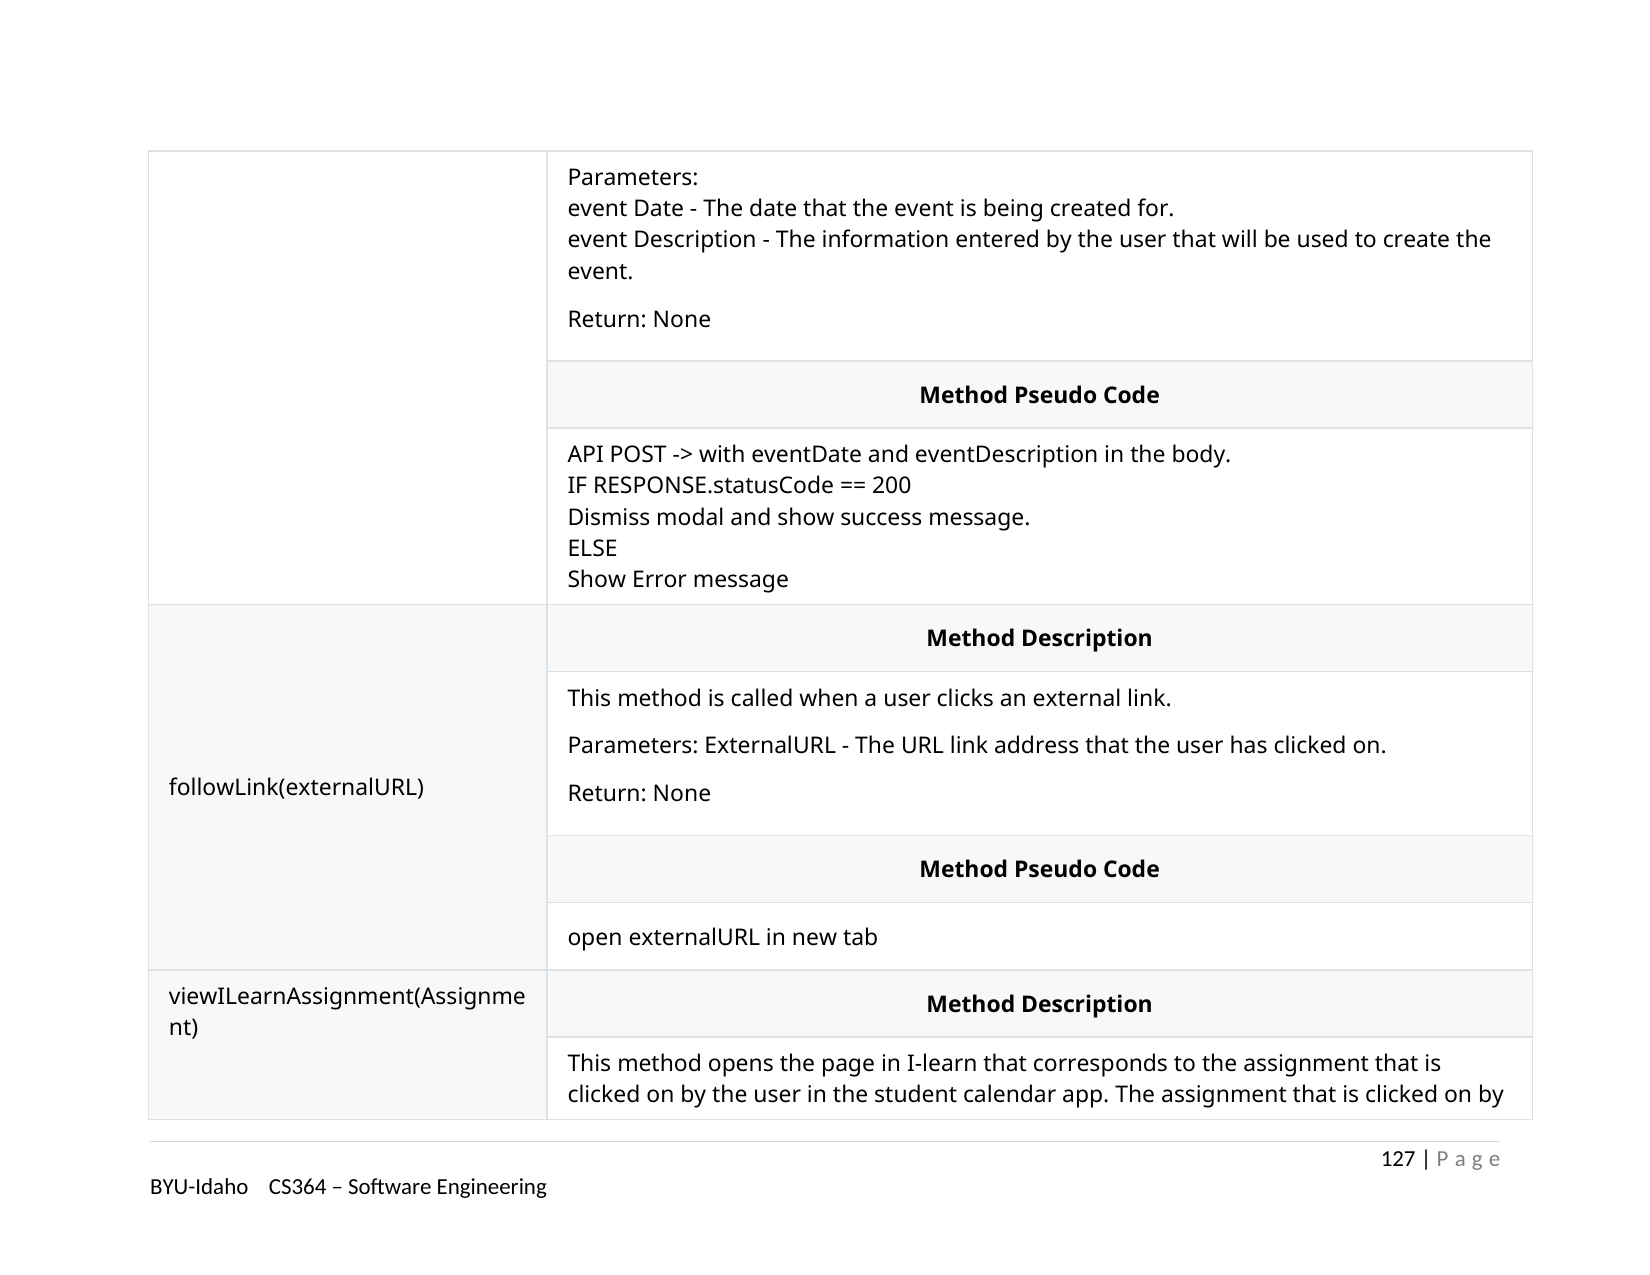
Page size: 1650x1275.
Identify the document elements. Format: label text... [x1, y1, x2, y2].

table_cell Method Pseudo Code [548, 836, 1532, 902]
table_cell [548, 152, 1532, 360]
table_cell API POST -> with eventDate and eventDescription in the body. IF RESPONSE.statusCode == 200 Dismiss modal and show success message. ELSE Show Error message [548, 429, 1532, 603]
table_cell Method Pseudo Code [548, 362, 1532, 427]
table_cell open externalURL in new tab [548, 903, 1532, 969]
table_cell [548, 1038, 1532, 1119]
table_cell Method Description [548, 605, 1532, 671]
table_cell viewILearnAssignment(Assignment) [149, 971, 546, 1119]
table_cell Method Description [548, 971, 1532, 1036]
table_cell This method is called when a user clicks an external link. Parameters: ExternalURL - The URL link address that the user has clicked on. Return: None [548, 672, 1532, 835]
table_cell followLink(externalURL) [149, 605, 546, 969]
